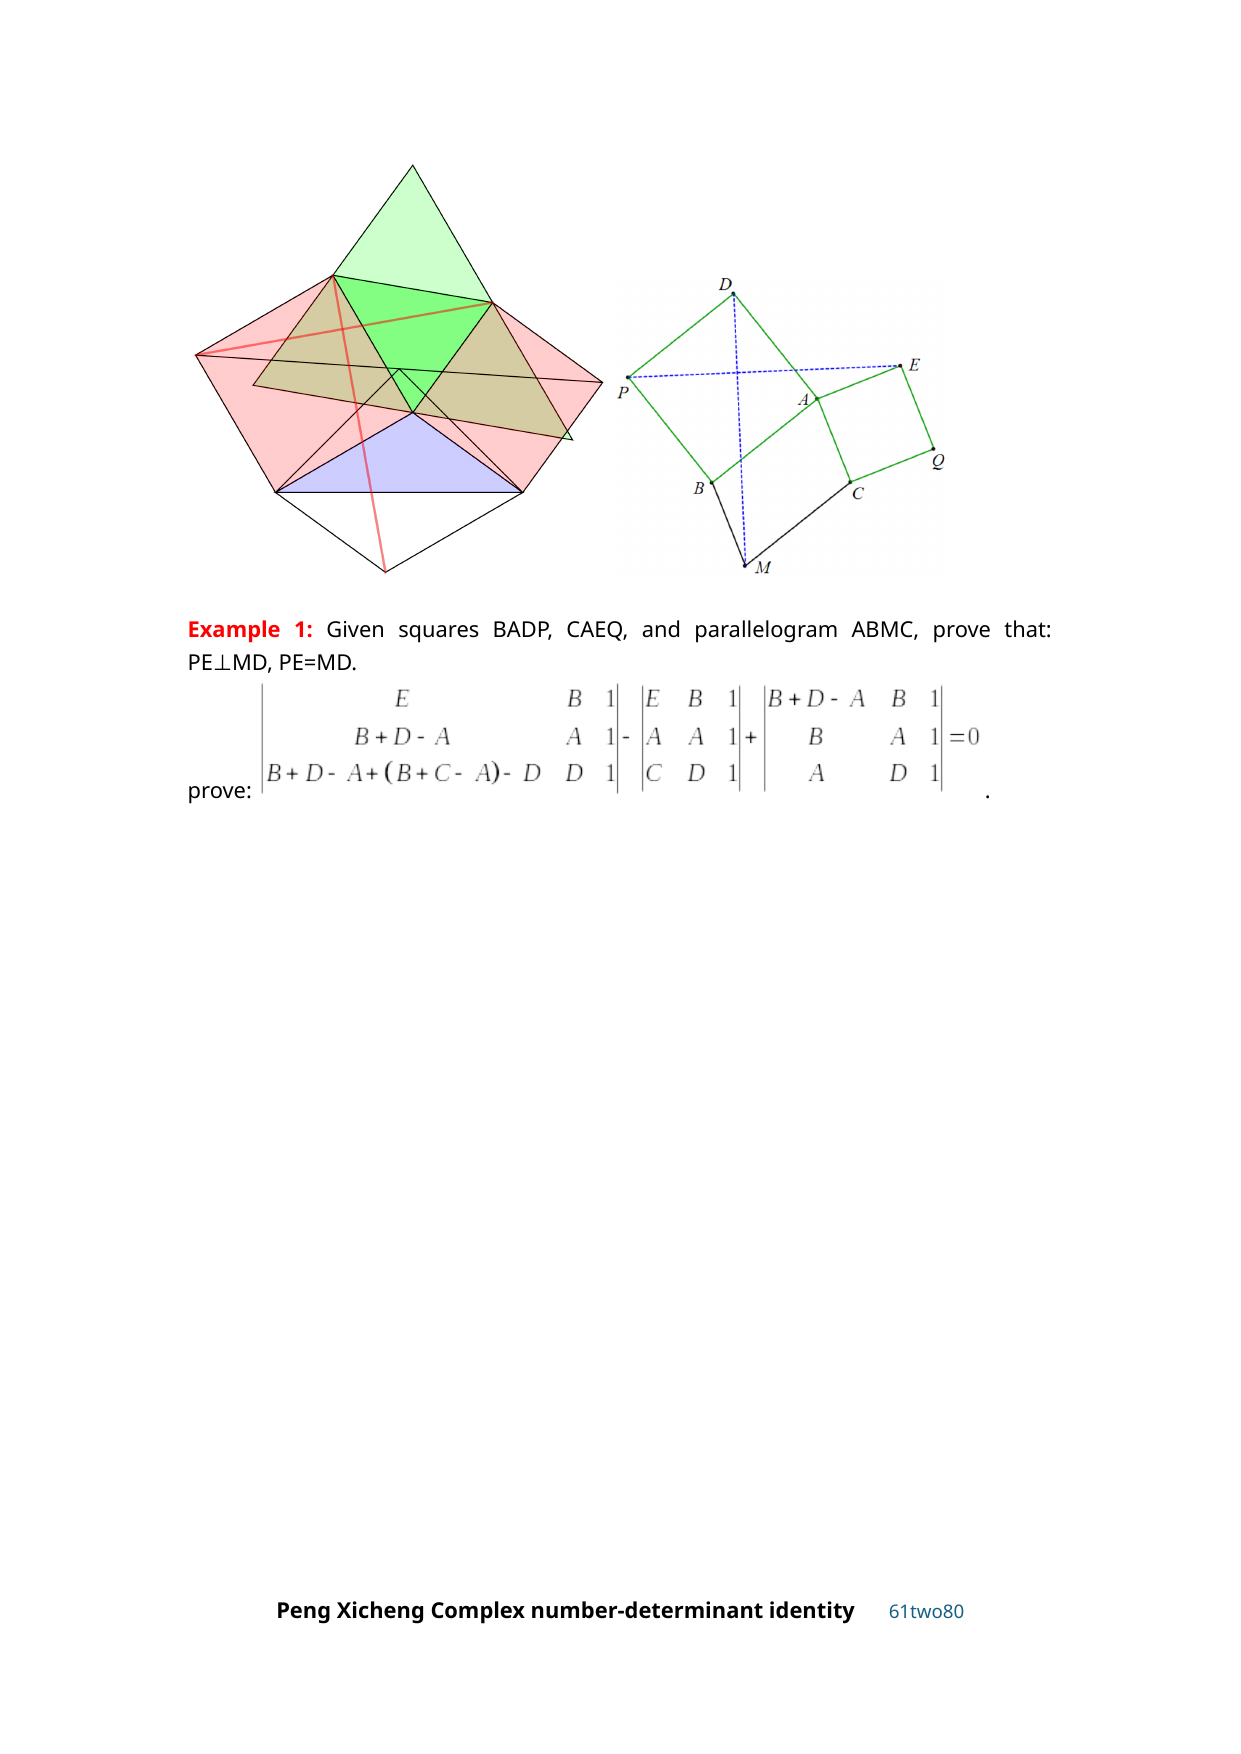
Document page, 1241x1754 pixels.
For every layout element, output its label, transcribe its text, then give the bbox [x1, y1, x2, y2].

text Example 1: Given squares BADP, CAEQ, and parallelogram ABMC, prove that: PE⊥MD, PE=MD. [187, 613, 1053, 678]
picture [187, 157, 611, 581]
text prove: . [187, 678, 1053, 808]
picture [615, 274, 947, 581]
